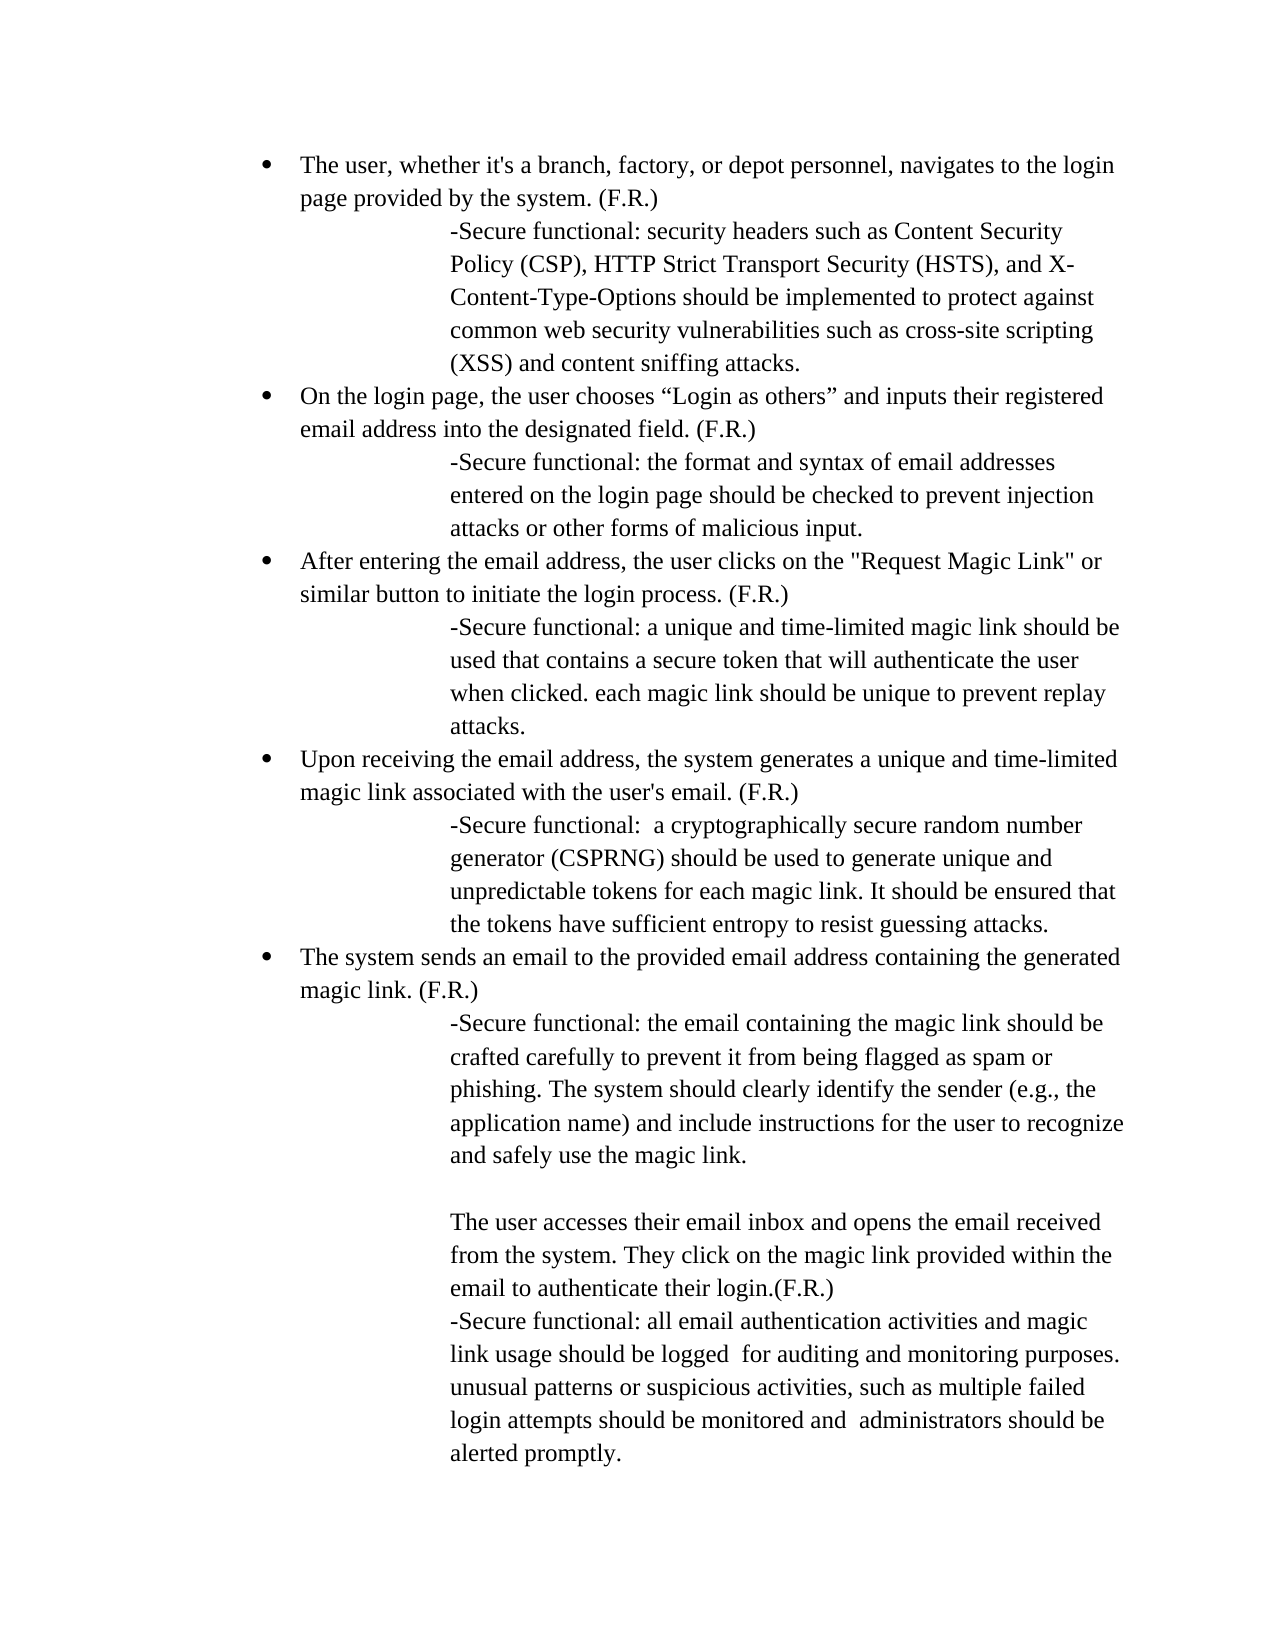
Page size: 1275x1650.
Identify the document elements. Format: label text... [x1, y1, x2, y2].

list -Secure functional: the email containing the magic link should be crafted carefully to prevent it from being flagged as spam or phishing. The system should clearly identify the sender (e.g., the application name) and include instructions for the user to recognize and safely use the magic link. [450, 1008, 1125, 1169]
list After entering the email address, the user clicks on the "Request Magic Link" or similar button to initiate the login process. (F.R.) [262, 546, 1125, 608]
list Upon receiving the email address, the system generates a unique and time-limited magic link associated with the user's email. (F.R.) [262, 744, 1125, 806]
list On the login page, the user chooses “Login as others” and inputs their registered email address into the designated field. (F.R.) [262, 381, 1125, 443]
text -Secure functional: a unique and time-limited magic link should be used that contains a secure token that will authenticate the user when clicked. each magic link should be unique to prevent replay attacks. [450, 612, 1125, 740]
list -Secure functional: a cryptographically secure random number generator (CSPRNG) should be used to generate unique and unpredictable tokens for each magic link. It should be ensured that the tokens have sufficient entropy to resist guessing attacks. [450, 810, 1125, 938]
list The user, whether it's a branch, factory, or depot personnel, navigates to the login page provided by the system. (F.R.) [262, 150, 1125, 212]
list -Secure functional: security headers such as Content Security Policy (CSP), HTTP Strict Transport Security (HSTS), and X-Content-Type-Options should be implemented to protect against common web security vulnerabilities such as cross-site scripting (XSS) and content sniffing attacks. [450, 216, 1125, 377]
list The user accesses their email inbox and opens the email received from the system. They click on the magic link provided within the email to authenticate their login.(F.R.) [450, 1207, 1125, 1301]
list -Secure functional: all email authentication activities and magic link usage should be logged for auditing and monitoring purposes. unusual patterns or suspicious activities, such as multiple failed login attempts should be monitored and administrators should be alerted promptly. [450, 1306, 1125, 1467]
list The system sends an email to the provided email address containing the generated magic link. (F.R.) [262, 942, 1125, 1004]
list -Secure functional: the format and syntax of email addresses entered on the login page should be checked to prevent injection attacks or other forms of malicious input. [450, 447, 1125, 542]
